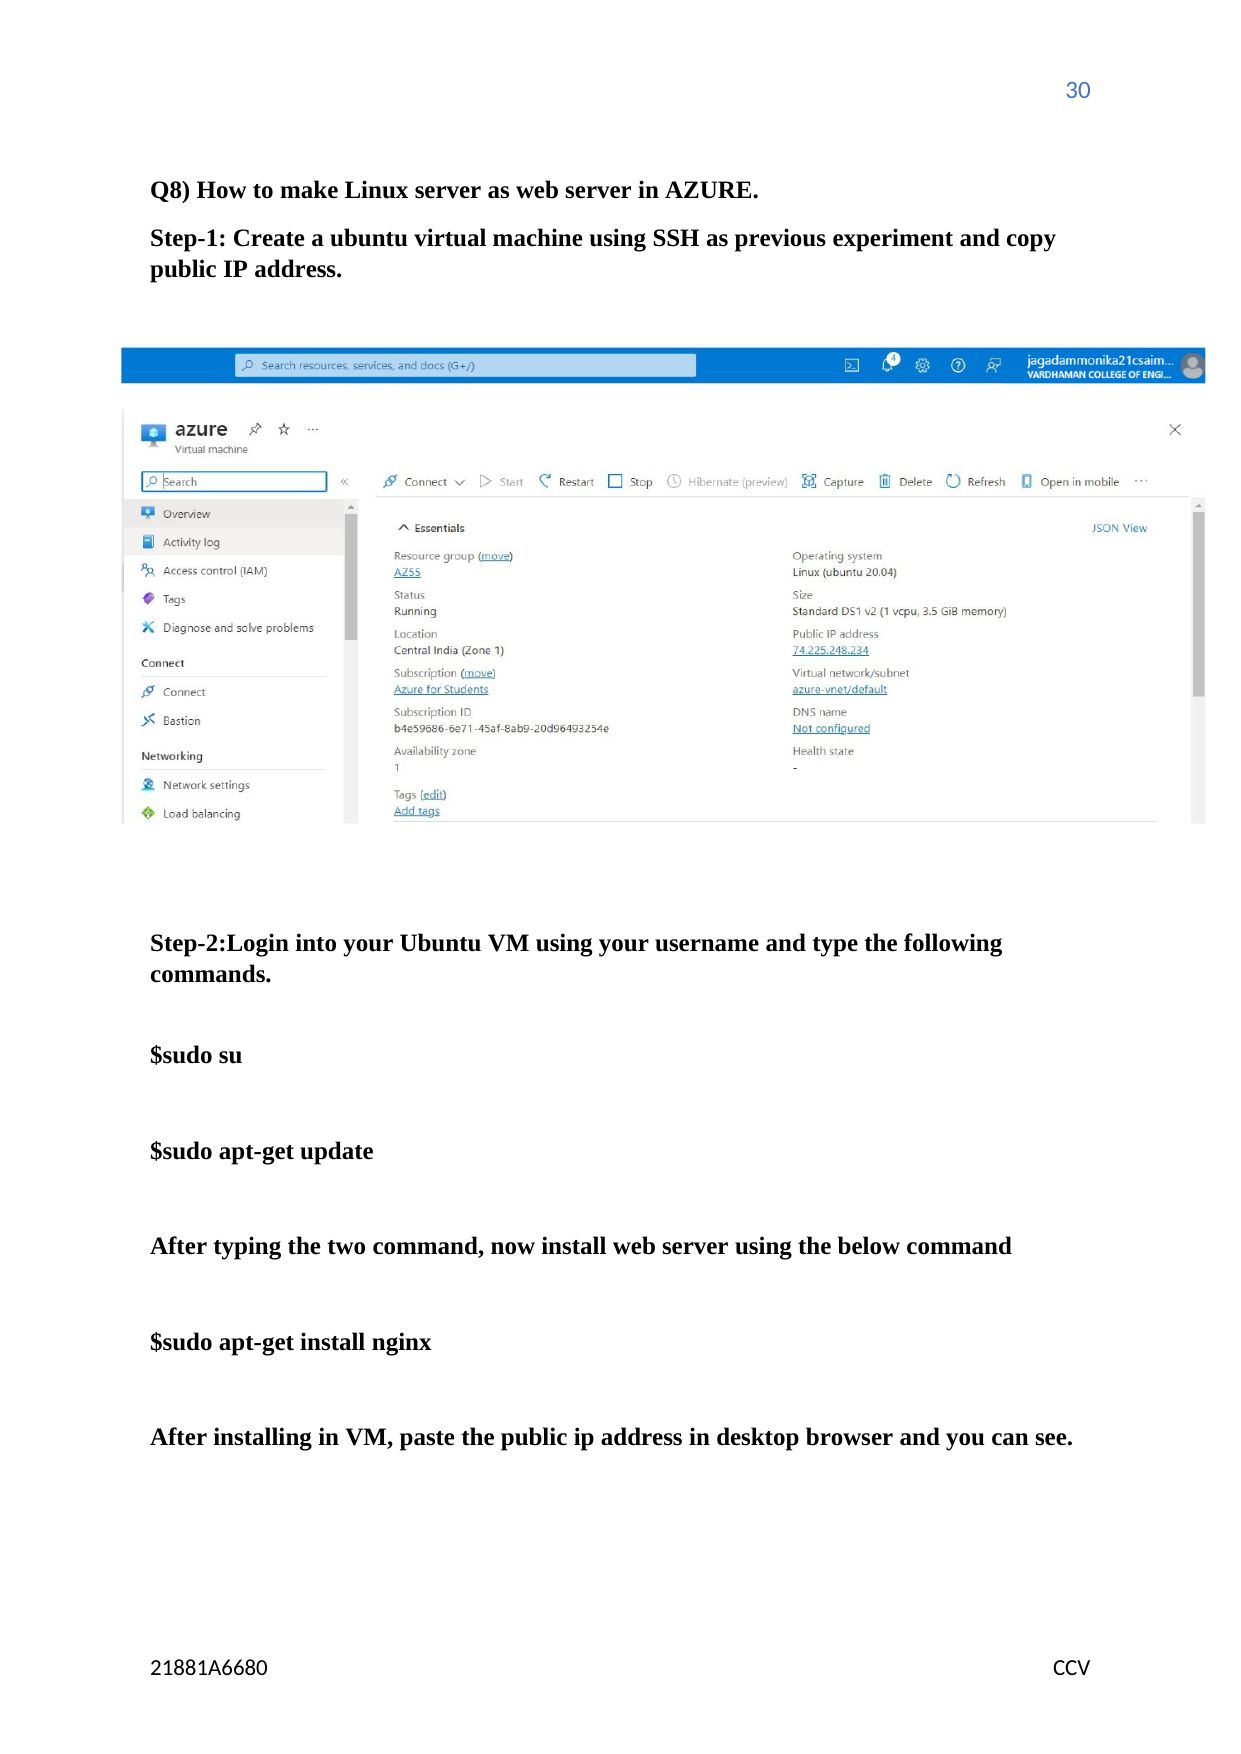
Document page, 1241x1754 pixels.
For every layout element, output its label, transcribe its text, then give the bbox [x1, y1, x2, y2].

text $sudo apt-get update [150, 1136, 1219, 1165]
text Step-1: Create a ubuntu virtual machine using SSH as previous experiment and copy public IP address. [150, 223, 1080, 282]
text Q8) How to make Linux server as web server in AZURE. [150, 175, 1219, 204]
text $sudo apt-get install nginx [150, 1327, 1219, 1356]
text After installing in VM, paste the public ip address in desktop browser and you can see. [150, 1422, 1219, 1451]
text Step-2:Login into your Ubuntu VM using your username and type the following commands. [150, 928, 1080, 987]
text After typing the two command, now install web server using the below command [150, 1231, 1219, 1260]
text $sudo su [150, 1041, 1219, 1069]
picture [120, 344, 1220, 857]
